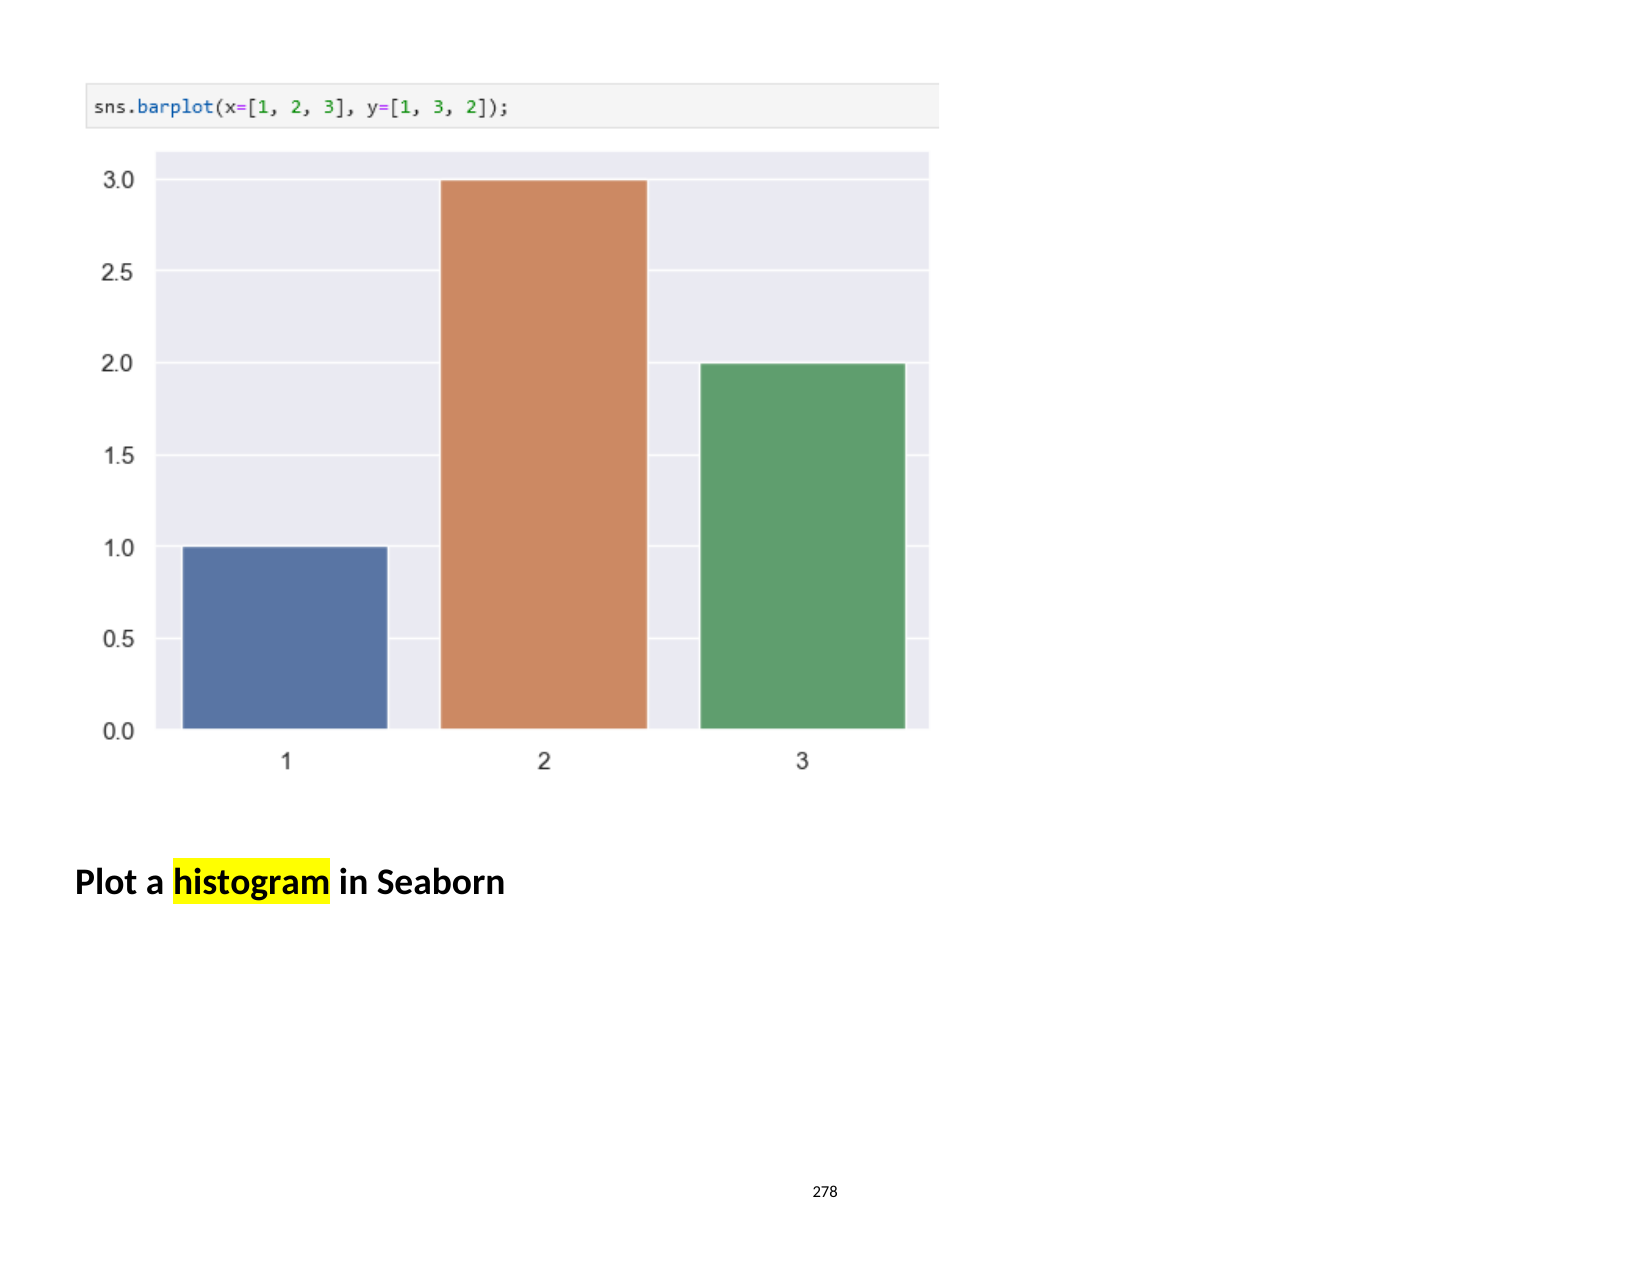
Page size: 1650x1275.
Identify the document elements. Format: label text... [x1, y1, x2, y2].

text Plot a histogram in Seaborn [75, 858, 173, 904]
picture [75, 75, 940, 793]
text Plot a histogram in Seaborn [330, 858, 1575, 904]
